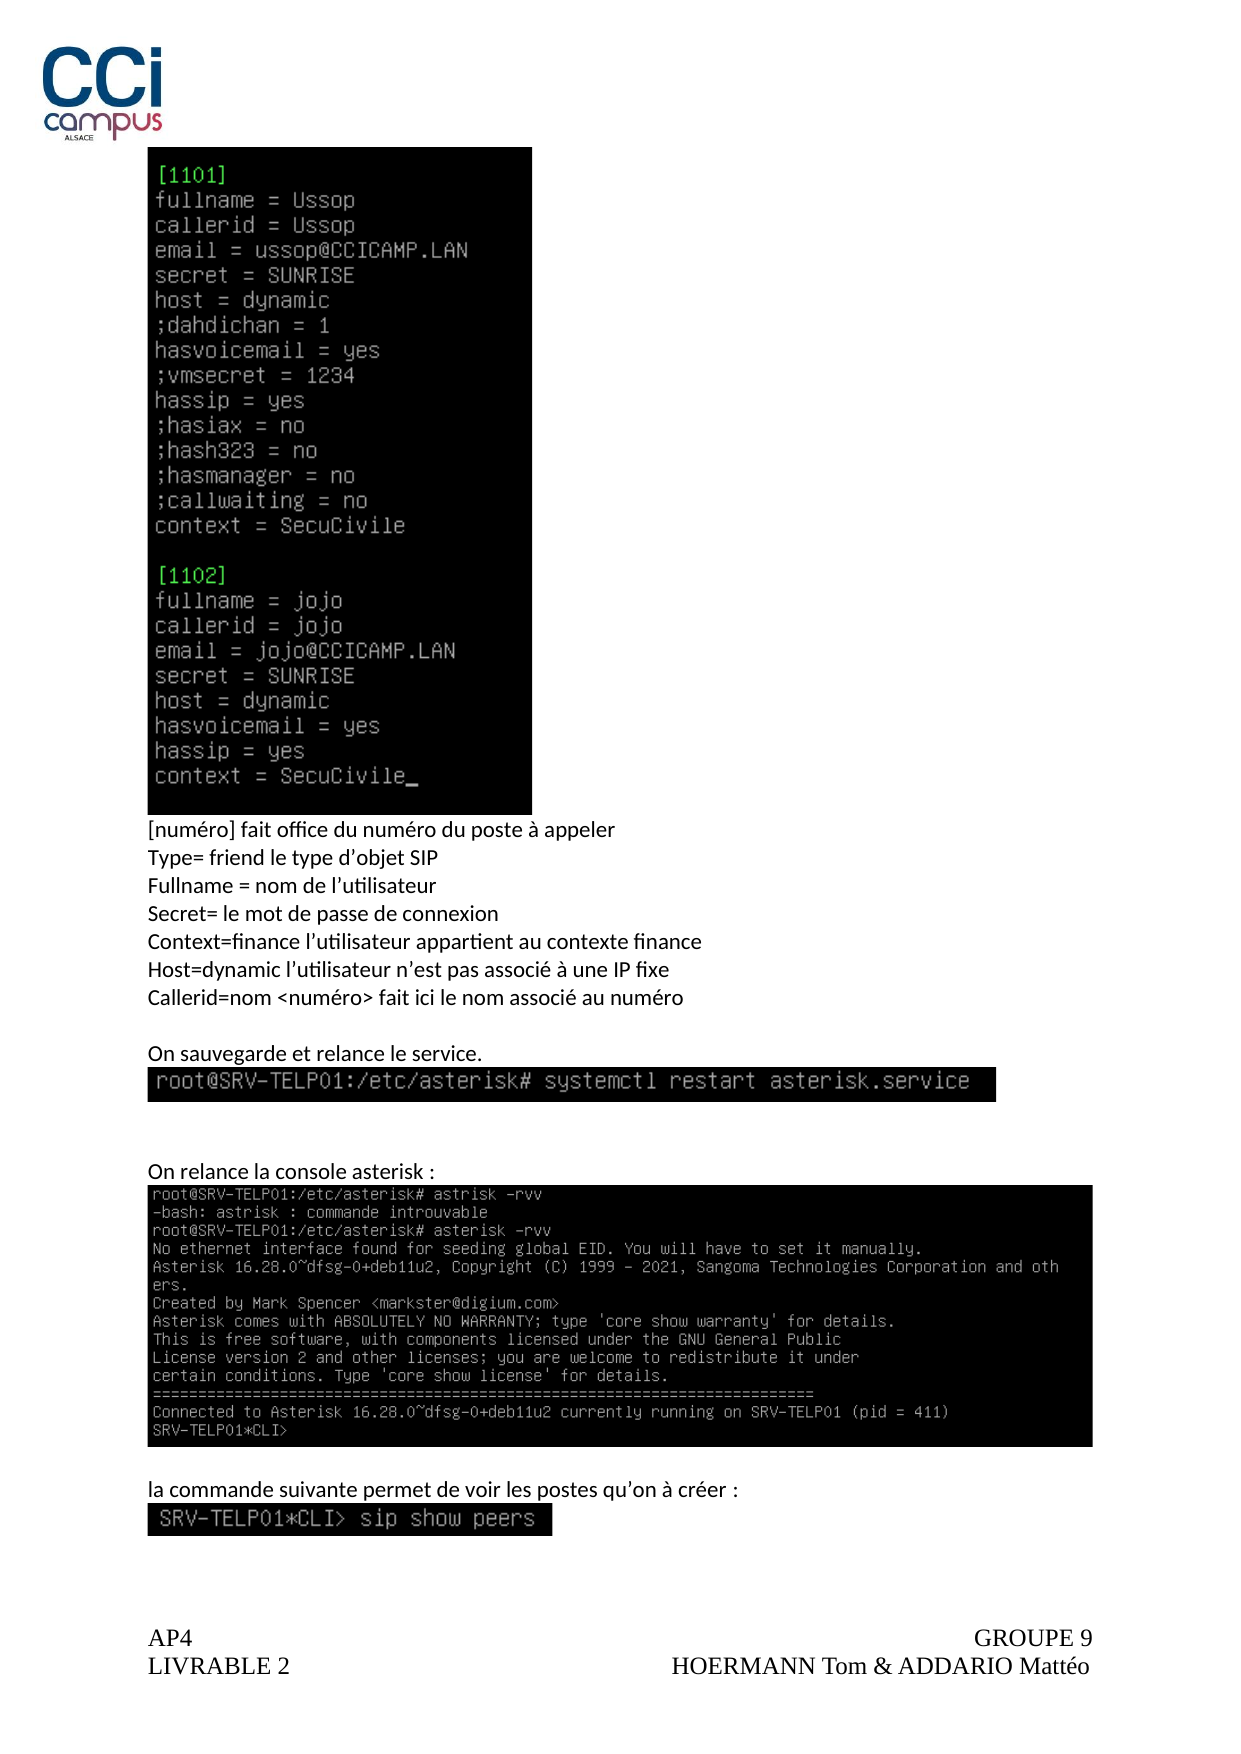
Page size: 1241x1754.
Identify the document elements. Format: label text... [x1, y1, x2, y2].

text la commande suivante permet de voir les postes qu’on à créer : [148, 1475, 1093, 1503]
text Callerid=nom <numéro> fait ici le nom associé au numéro [148, 983, 1093, 1011]
text Type= friend le type d’objet SIP [148, 843, 1093, 871]
picture [147, 1185, 1093, 1447]
text Fullname = nom de l’utilisateur [148, 871, 1093, 899]
picture [35, 26, 533, 815]
text On sauvegarde et relance le service. [148, 1039, 1093, 1067]
picture [147, 1503, 553, 1536]
text Host=dynamic l’utilisateur n’est pas associé à une IP fixe [148, 955, 1093, 983]
text [numéro] fait office du numéro du poste à appeler [148, 815, 1093, 843]
text Context=finance l’utilisateur appartient au contexte finance [148, 927, 1093, 955]
text Secret= le mot de passe de connexion [148, 899, 1093, 927]
text On relance la console asterisk : [148, 1157, 1093, 1185]
picture [147, 1067, 997, 1102]
